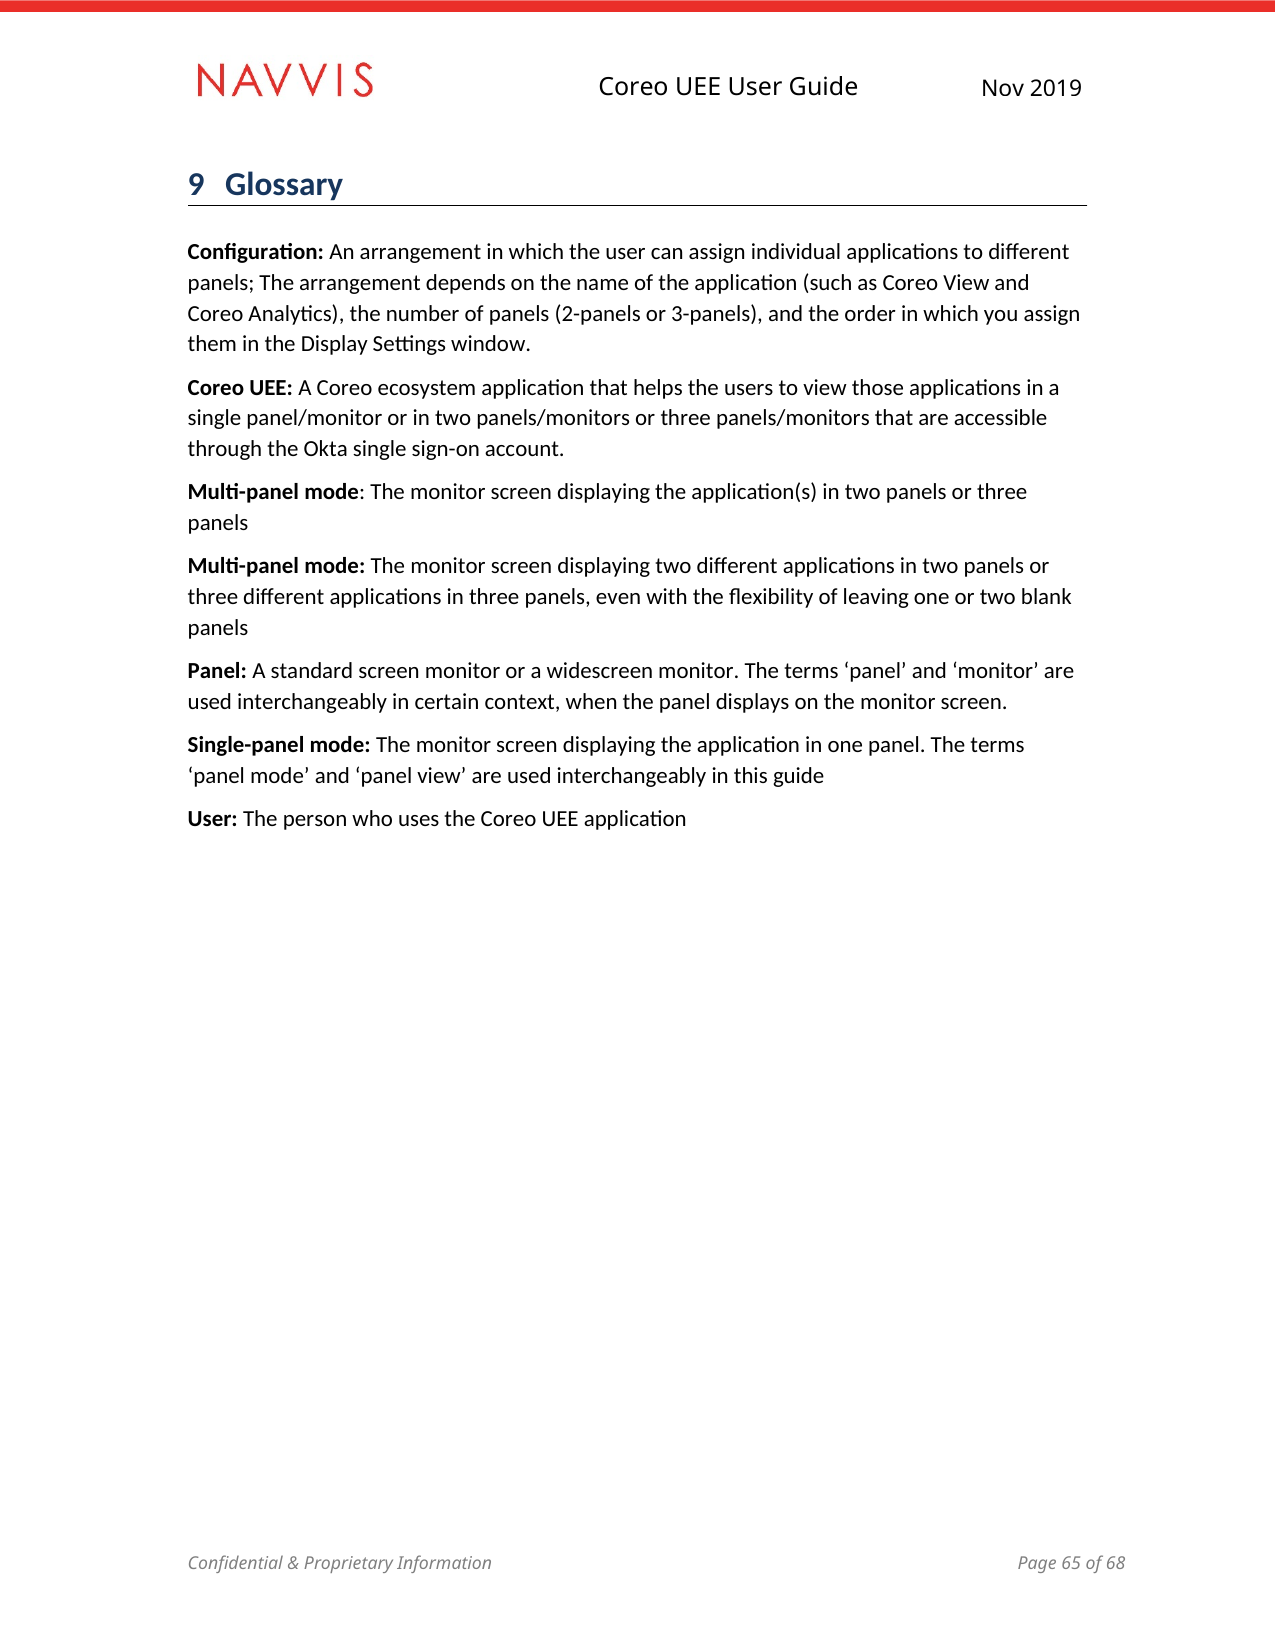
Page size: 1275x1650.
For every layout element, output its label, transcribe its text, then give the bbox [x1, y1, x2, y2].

picture [187, 55, 383, 104]
text User: The person who uses the Coreo UEE application [187, 804, 1087, 832]
text Configuration: An arrangement in which the user can assign individual applications to different panels; The arrangement depends on the name of the application (such as Coreo View and Coreo Analytics), the number of panels (2-panels or 3-panels), and the order in which you assign them in the Display Settings window. [187, 237, 1087, 358]
subtitle Glossary [187, 162, 1087, 206]
text Panel: A standard screen monitor or a widescreen monitor. The terms ‘panel’ and ‘monitor’ are used interchangeably in certain context, when the panel displays on the monitor screen. [187, 656, 1087, 715]
text Multi-panel mode: The monitor screen displaying two different applications in two panels or three different applications in three panels, even with the flexibility of leaving one or two blank panels [187, 551, 1087, 641]
text Multi-panel mode: The monitor screen displaying the application(s) in two panels or three panels [187, 477, 1087, 536]
text Coreo UEE: A Coreo ecosystem application that helps the users to view those applications in a single panel/monitor or in two panels/monitors or three panels/monitors that are accessible through the Okta single sign-on account. [187, 373, 1087, 462]
text Single-panel mode: The monitor screen displaying the application in one panel. The terms ‘panel mode’ and ‘panel view’ are used interchangeably in this guide [187, 730, 1087, 789]
